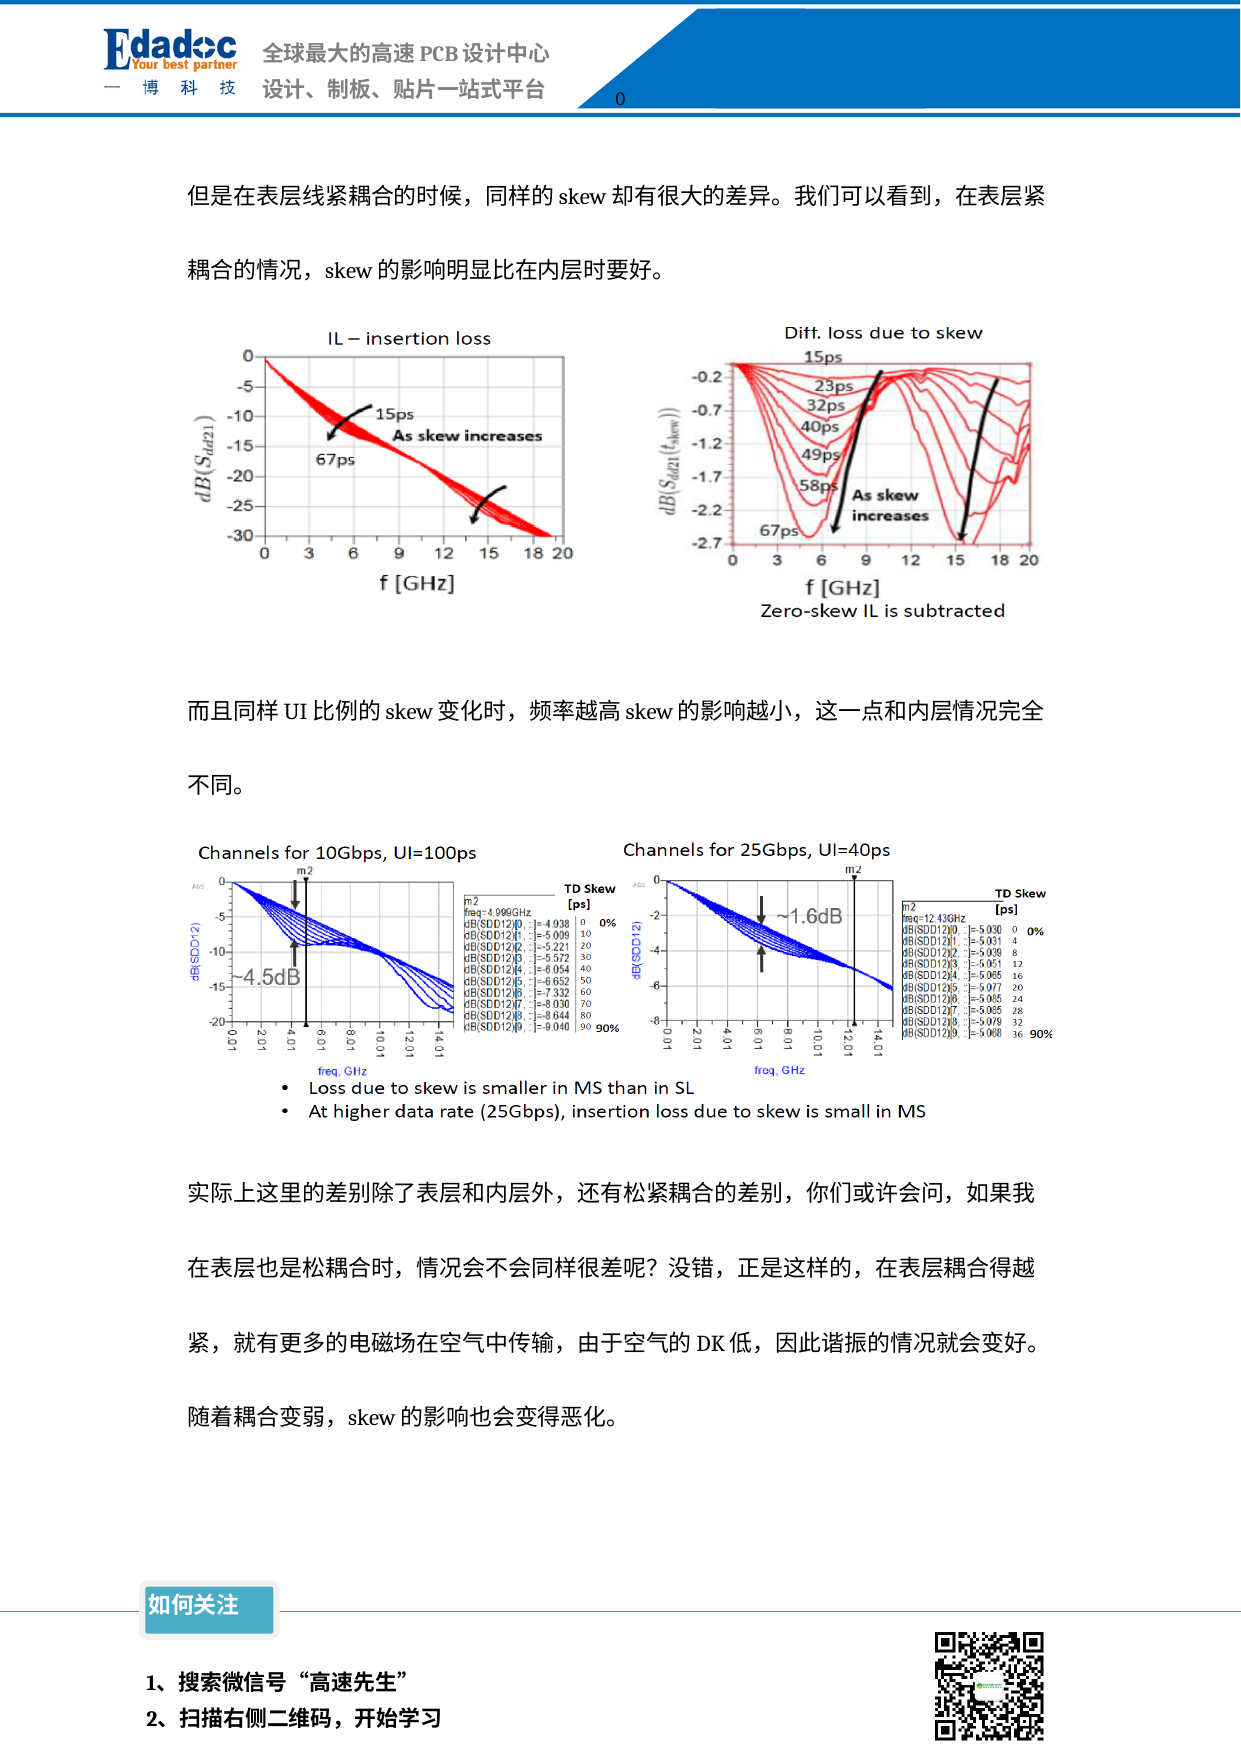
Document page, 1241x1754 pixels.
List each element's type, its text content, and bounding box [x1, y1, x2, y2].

picture [926, 1623, 1052, 1749]
picture [187, 327, 1053, 620]
picture [187, 842, 1053, 1122]
picture [92, 21, 246, 104]
text 而且同样UI比例的skew变化时，频率越高skew的影响越小，这一点和内层情况完全不同。 [187, 677, 1053, 816]
text 但是在表层线紧耦合的时候，同样的skew却有很大的差异。我们可以看到，在表层紧耦合的情况，skew的影响明显比在内层时要好。 [187, 162, 1053, 301]
text 实际上这里的差别除了表层和内层外，还有松紧耦合的差别，你们或许会问，如果我在表层也是松耦合时，情况会不会同样很差呢？没错，正是这样的，在表层耦合得越紧，就有更多的电磁场在空气中传输，由于空气的DK低，因此谐振的情况就会变好。随着耦合变弱，skew的影响也会变得恶化。 [187, 1159, 1053, 1448]
